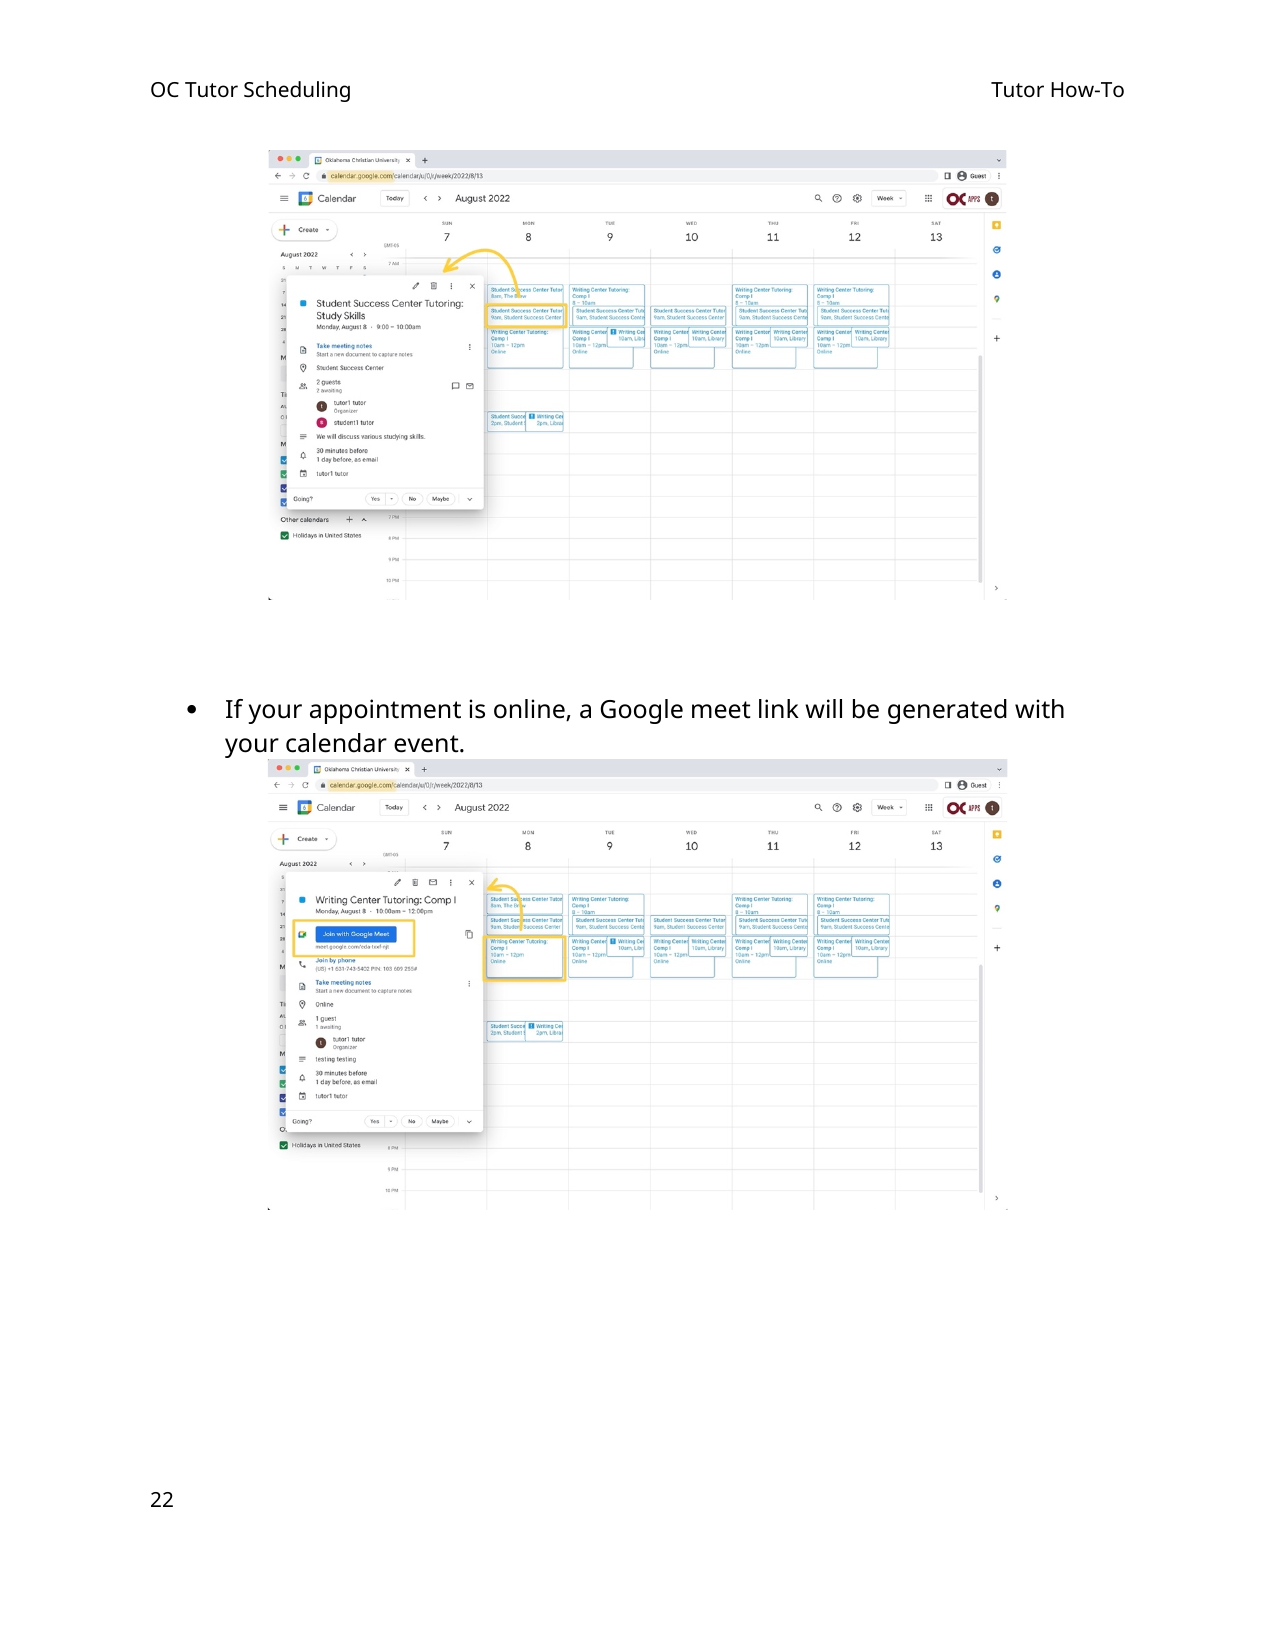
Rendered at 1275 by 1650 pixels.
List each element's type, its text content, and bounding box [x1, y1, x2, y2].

list If your appointment is online, a Google meet link will be generated with your calendar event. [187, 692, 1125, 760]
picture [267, 759, 1008, 1210]
picture [268, 150, 1007, 600]
